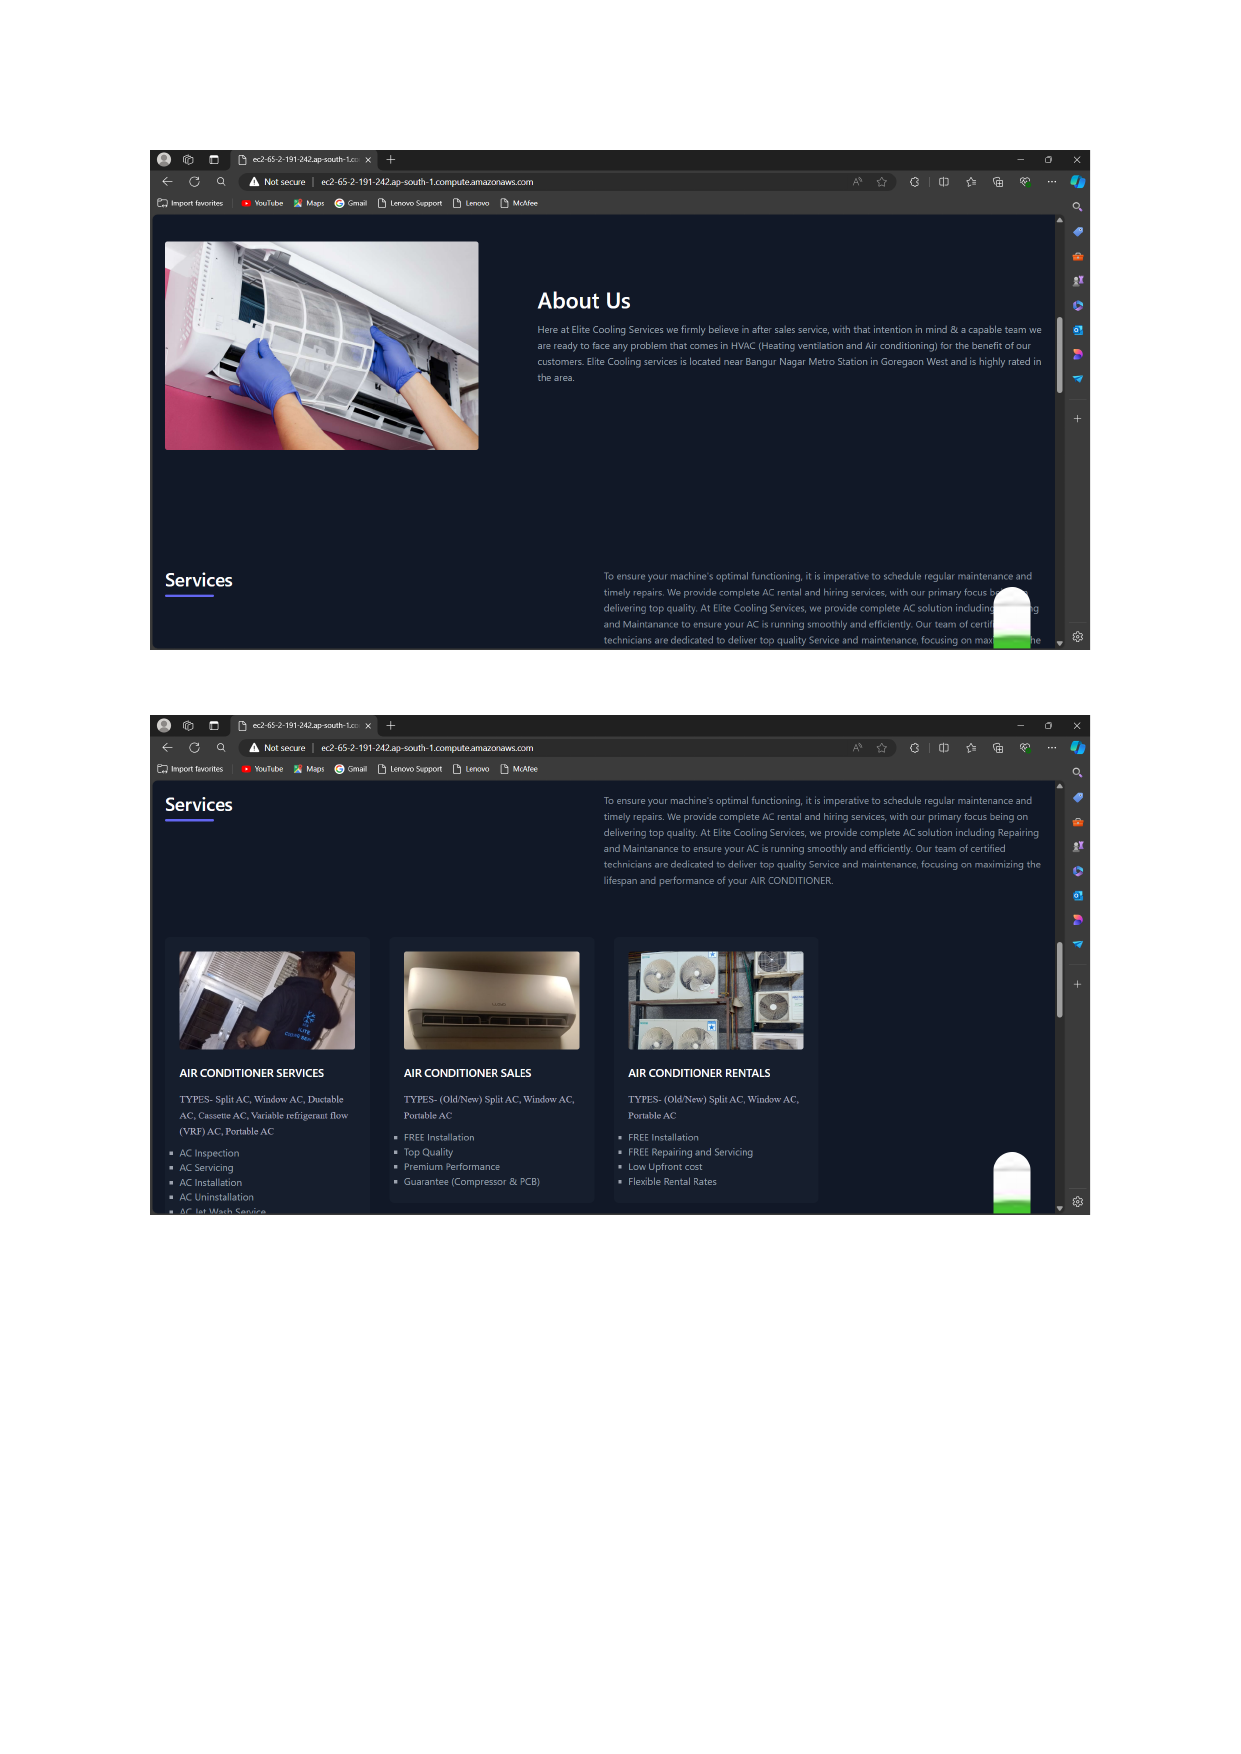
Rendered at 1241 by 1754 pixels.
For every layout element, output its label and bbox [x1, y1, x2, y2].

picture [150, 715, 1091, 1215]
picture [150, 150, 1091, 650]
